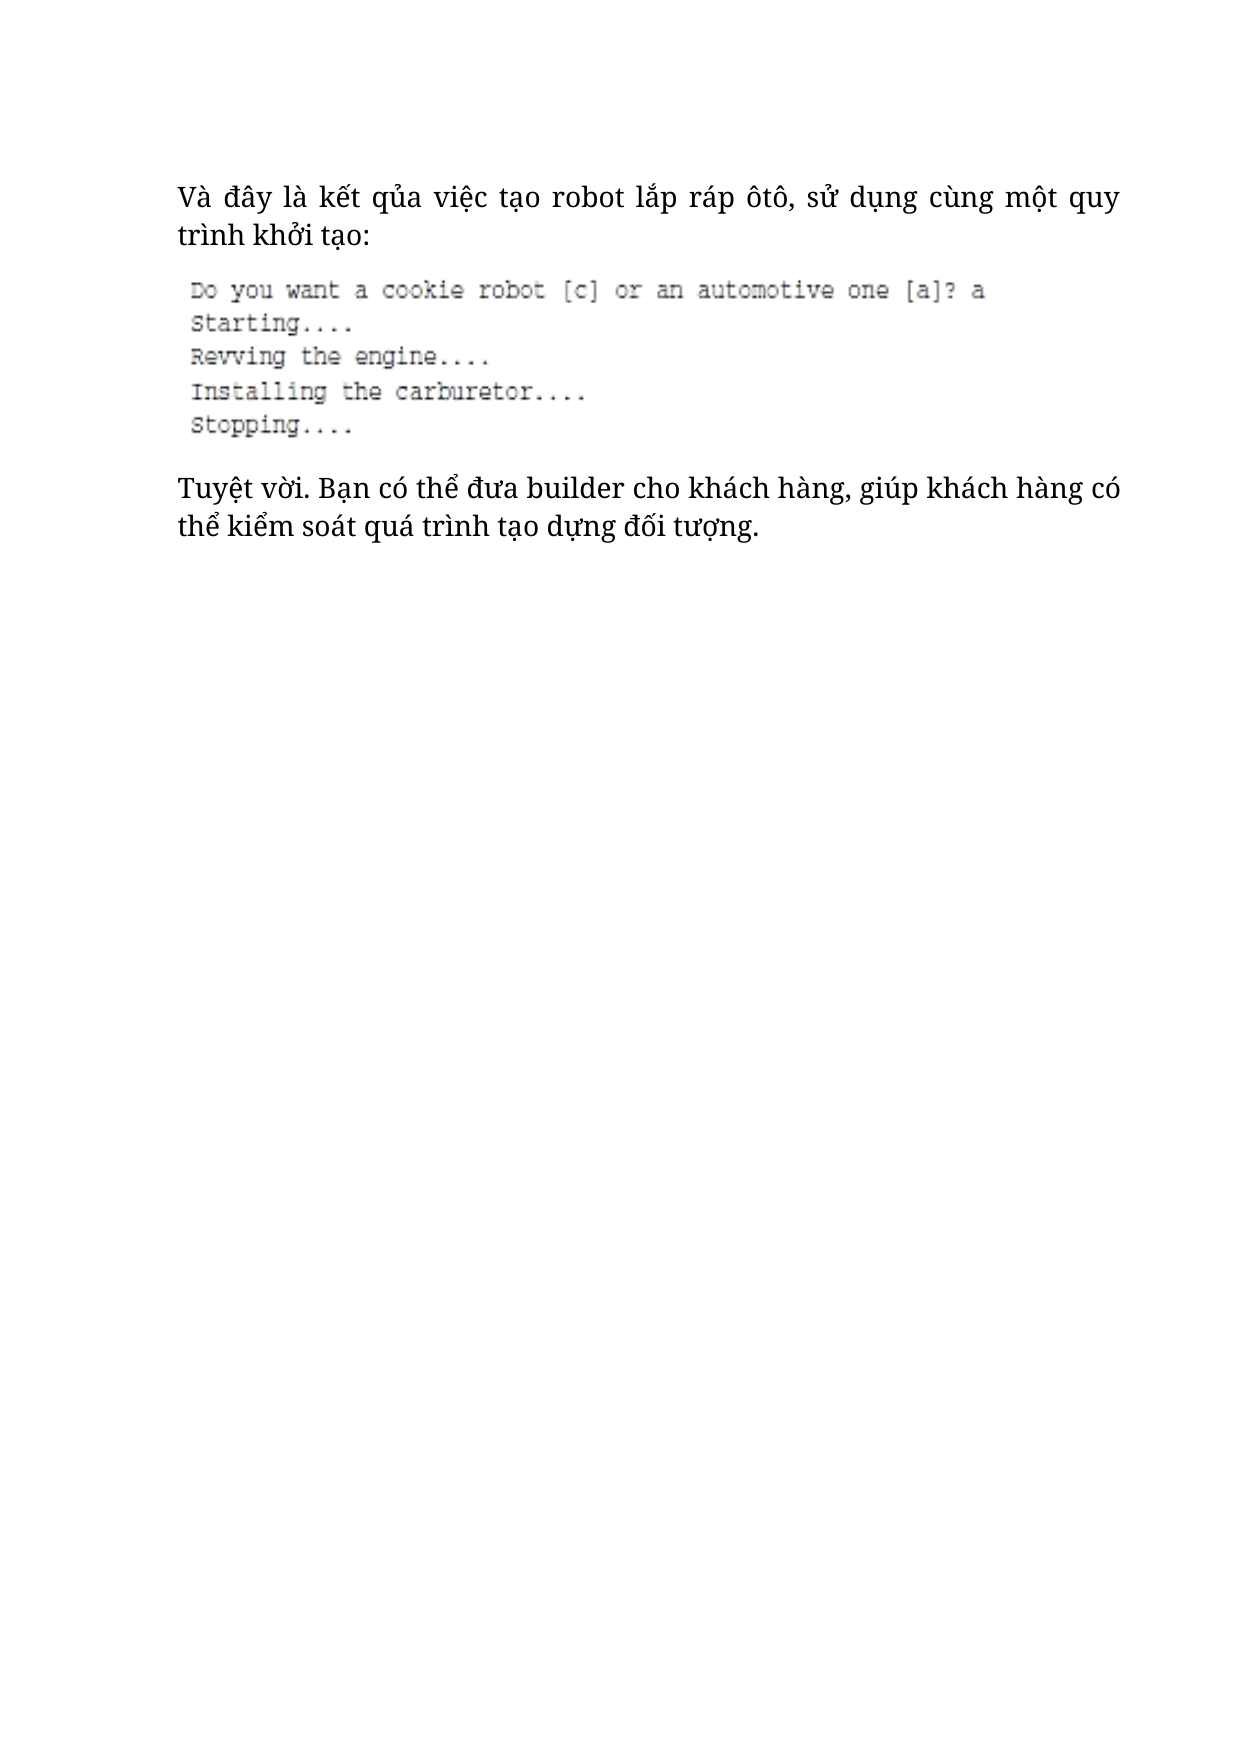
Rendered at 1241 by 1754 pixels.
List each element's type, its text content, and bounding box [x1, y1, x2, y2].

picture [177, 270, 1144, 451]
text Tuyệt vời. Bạn có thể đưa builder cho khách hàng, giúp khách hàng có thể kiểm soát quá trình tạo dựng đối tượng. [177, 468, 1122, 545]
text Và đây là kết qủa việc tạo robot lắp ráp ôtô, sử dụng cùng một quy trình khởi tạo: [177, 177, 1122, 254]
